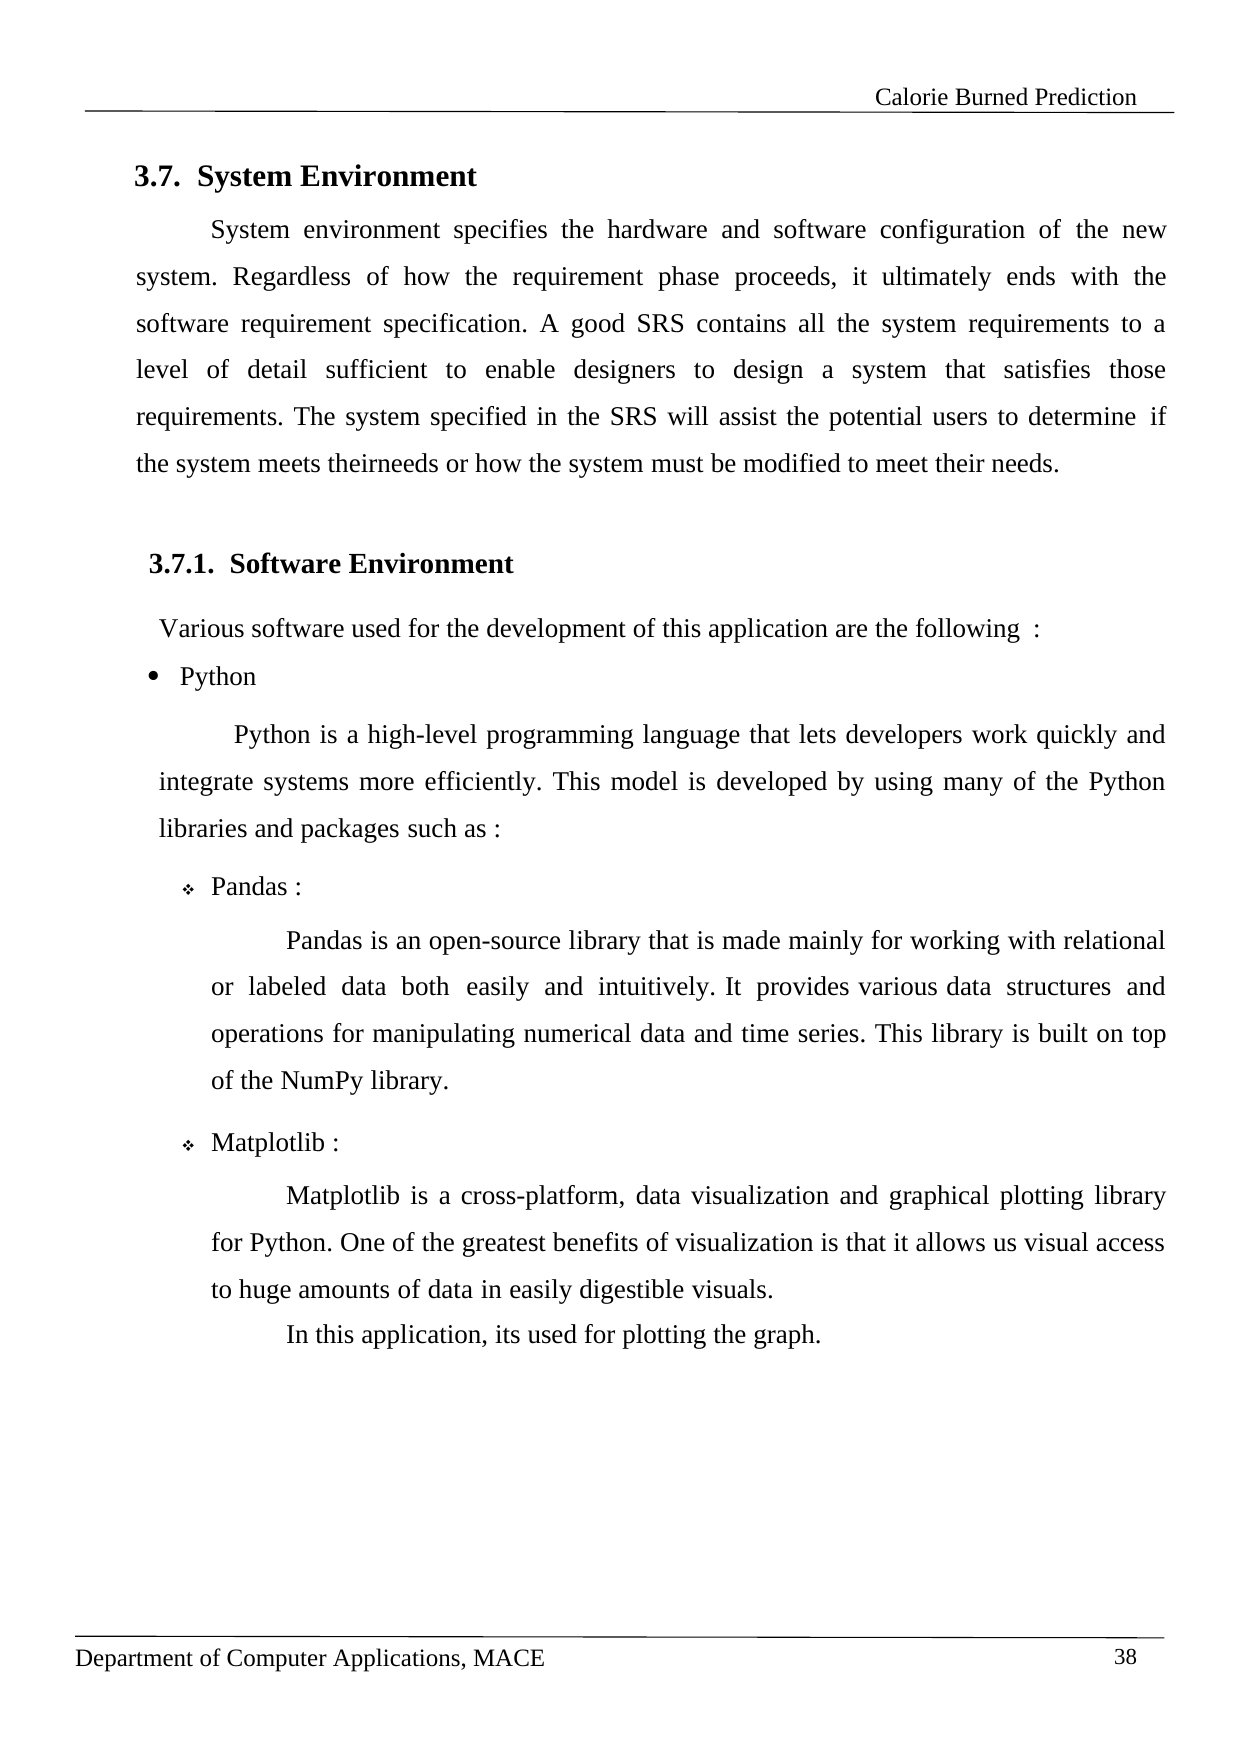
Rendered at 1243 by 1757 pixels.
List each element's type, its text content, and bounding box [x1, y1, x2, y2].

text System environment specifies the hardware and software configuration of the new system. Regardless of how the requirement phase proceeds, it ultimately ends with the software requirement specification. A good SRS contains all the system requirements to a level of detail sufficient to enable designers to design a system that satisfies those requirements. The system specified in the SRS will assist the potential users to determine if the system meets theirneeds or how the system must be modified to meet their needs. [136, 213, 1167, 478]
list System Environment [134, 157, 1243, 193]
list Python [149, 660, 1243, 691]
text Matplotlib is a cross-platform, data visualization and graphical plotting library for Python. One of the greatest benefits of visualization is that it allows us visual access to huge amounts of data in easily digestible visuals. [211, 1179, 1167, 1304]
text Pandas is an open-source library that is made mainly for working with relational or labeled data both easily and intuitively. It provides various data structures and operations for manipulating numerical data and time series. This library is built on top of the NumPy library. [211, 924, 1166, 1095]
list Pandas : [181, 871, 1243, 902]
text In this application, its used for plotting the graph. [286, 1319, 1243, 1350]
list Software Environment [149, 546, 1243, 580]
list Matplotlib : [181, 1126, 1243, 1157]
text Python is a high-level programming language that lets developers work quickly and integrate systems more efficiently. This model is developed by using many of the Python libraries and packages such as : [159, 718, 1167, 843]
text Various software used for the development of this application are the following : [159, 612, 1243, 643]
